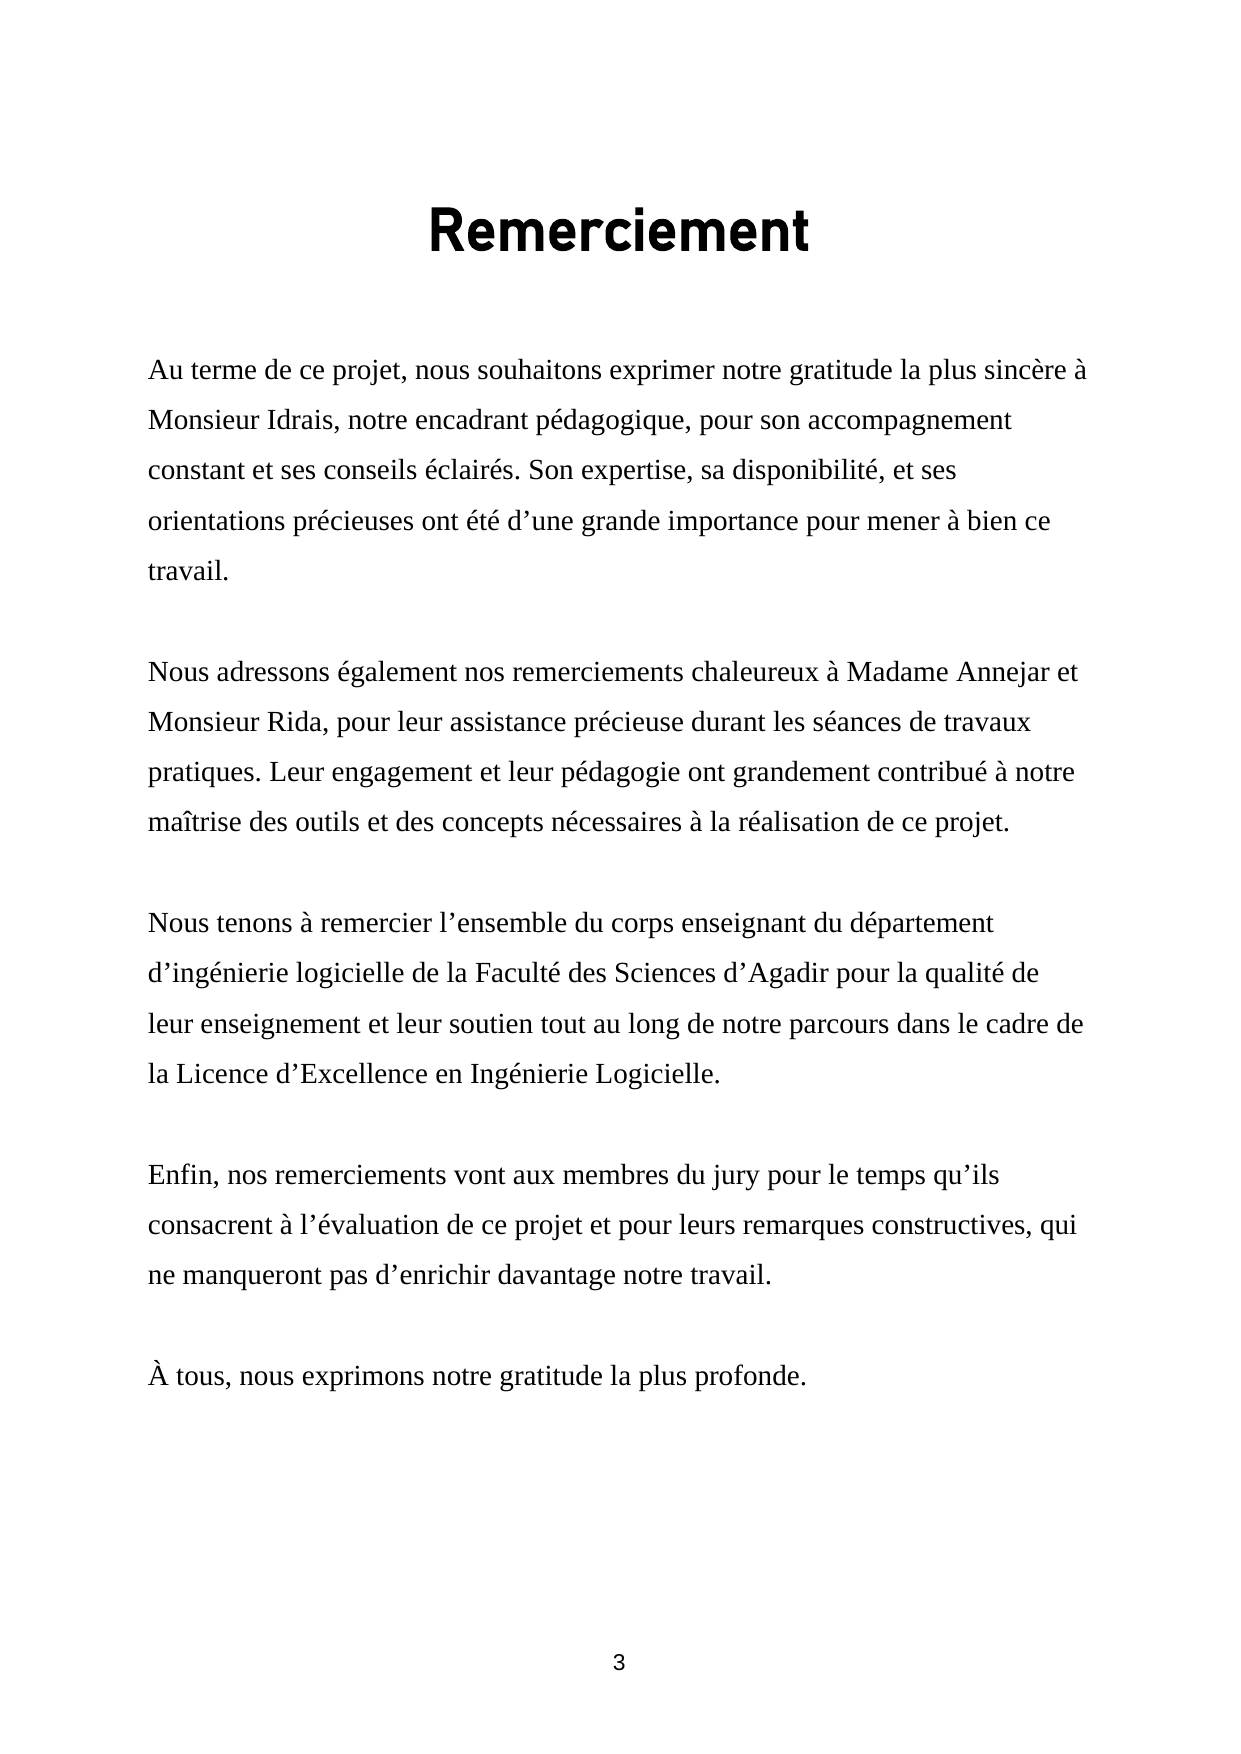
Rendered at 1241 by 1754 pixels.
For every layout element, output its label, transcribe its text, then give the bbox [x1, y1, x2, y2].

text Au terme de ce projet, nous souhaitons exprimer notre gratitude la plus sincère à Monsieur Idrais, notre encadrant pédagogique, pour son accompagnement constant et ses conseils éclairés. Son expertise, sa disponibilité, et ses orientations précieuses ont été d’une grande importance pour mener à bien ce travail. [148, 352, 1090, 587]
text À tous, nous exprimons notre gratitude la plus profonde. [148, 1358, 1090, 1392]
subtitle Remerciement [148, 192, 1090, 262]
text Enfin, nos remerciements vont aux membres du jury pour le temps qu’ils consacrent à l’évaluation de ce projet et pour leurs remarques constructives, qui ne manqueront pas d’enrichir davantage notre travail. [148, 1157, 1090, 1291]
text Nous tenons à remercier l’ensemble du corps enseignant du département d’ingénierie logicielle de la Faculté des Sciences d’Agadir pour la qualité de leur enseignement et leur soutien tout au long de notre parcours dans le cadre de la Licence d’Excellence en Ingénierie Logicielle. [148, 905, 1090, 1090]
text Nous adressons également nos remerciements chaleureux à Madame Annejar et Monsieur Rida, pour leur assistance précieuse durant les séances de travaux pratiques. Leur engagement et leur pédagogie ont grandement contribué à notre maîtrise des outils et des concepts nécessaires à la réalisation de ce projet. [148, 654, 1090, 838]
